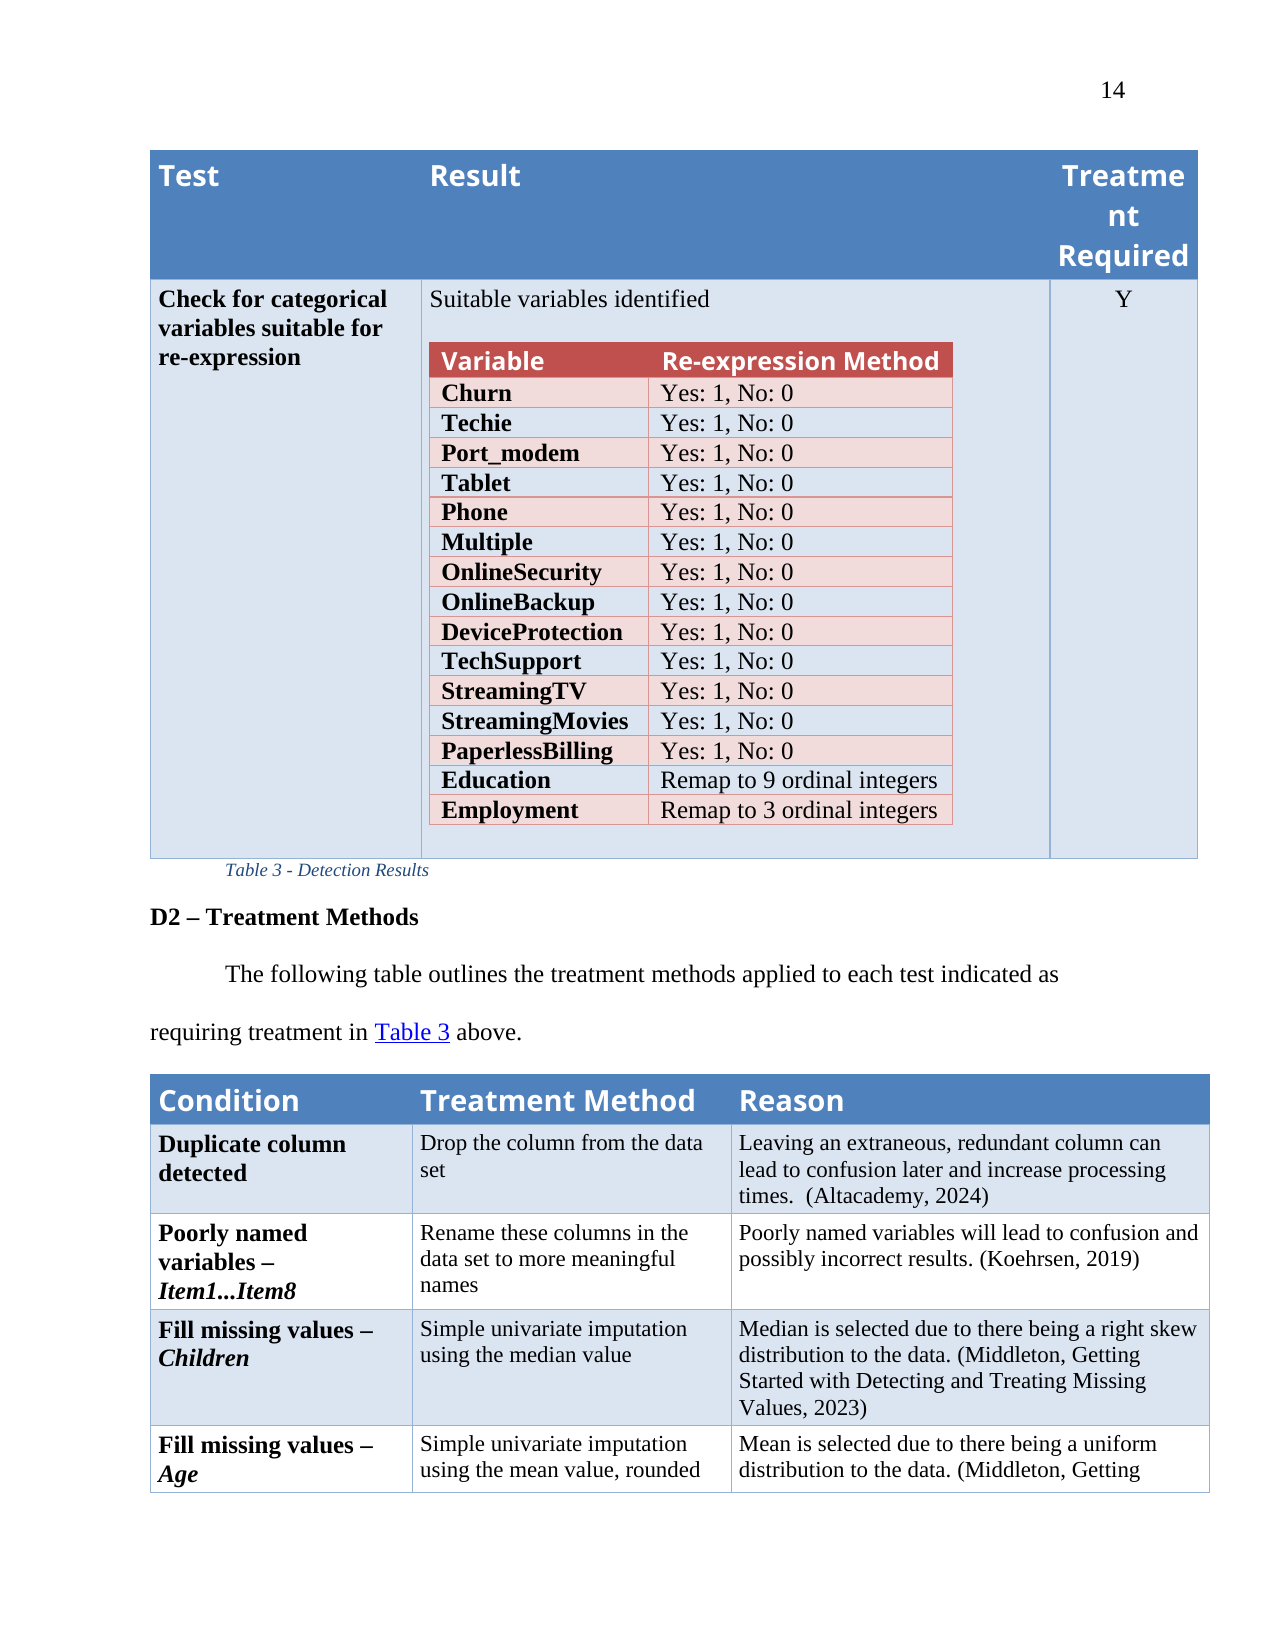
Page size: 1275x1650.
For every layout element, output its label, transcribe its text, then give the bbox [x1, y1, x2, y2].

table_header Condition [151, 1075, 412, 1124]
table_header Treatment Method [413, 1075, 731, 1124]
table_cell Rename these columns in the data set to more meaningful names [413, 1214, 731, 1309]
table_cell Poorly named variables will lead to confusion and possibly incorrect results. [732, 1214, 1209, 1309]
table_cell Simple univariate imputation using the median value [413, 1310, 731, 1425]
table_cell Duplicate column detected [151, 1125, 412, 1213]
table_cell Y [1051, 280, 1197, 858]
table_cell Poorly named variables – Item1...Item8 [151, 1214, 412, 1309]
table_header Result [422, 151, 1049, 279]
table_cell Fill missing values – Age [151, 1426, 412, 1492]
text The following table outlines the treatment methods applied to each test indicated as requiring treatment in Table 3 above. [150, 959, 1125, 1046]
table_cell Fill missing values – Children [151, 1310, 412, 1425]
table_cell Leaving an extraneous, redundant column can lead to confusion later and increase processing times. [732, 1125, 1209, 1213]
table_header Treatment Required [1051, 151, 1197, 279]
table_cell Check for categorical variables suitable for re-expression [151, 280, 421, 858]
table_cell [413, 1426, 731, 1492]
subtitle D2 – Treatment Methods [150, 902, 1125, 931]
table_header Test [151, 151, 421, 279]
table_cell Suitable variables identified [422, 280, 1049, 858]
table_cell Median is selected due to there being a right skew distribution to the data. [732, 1310, 1209, 1425]
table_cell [732, 1426, 1209, 1492]
table_header Reason [732, 1075, 1209, 1124]
text Table 3 - Detection Results [150, 859, 1125, 881]
table_cell Drop the column from the data set [413, 1125, 731, 1213]
